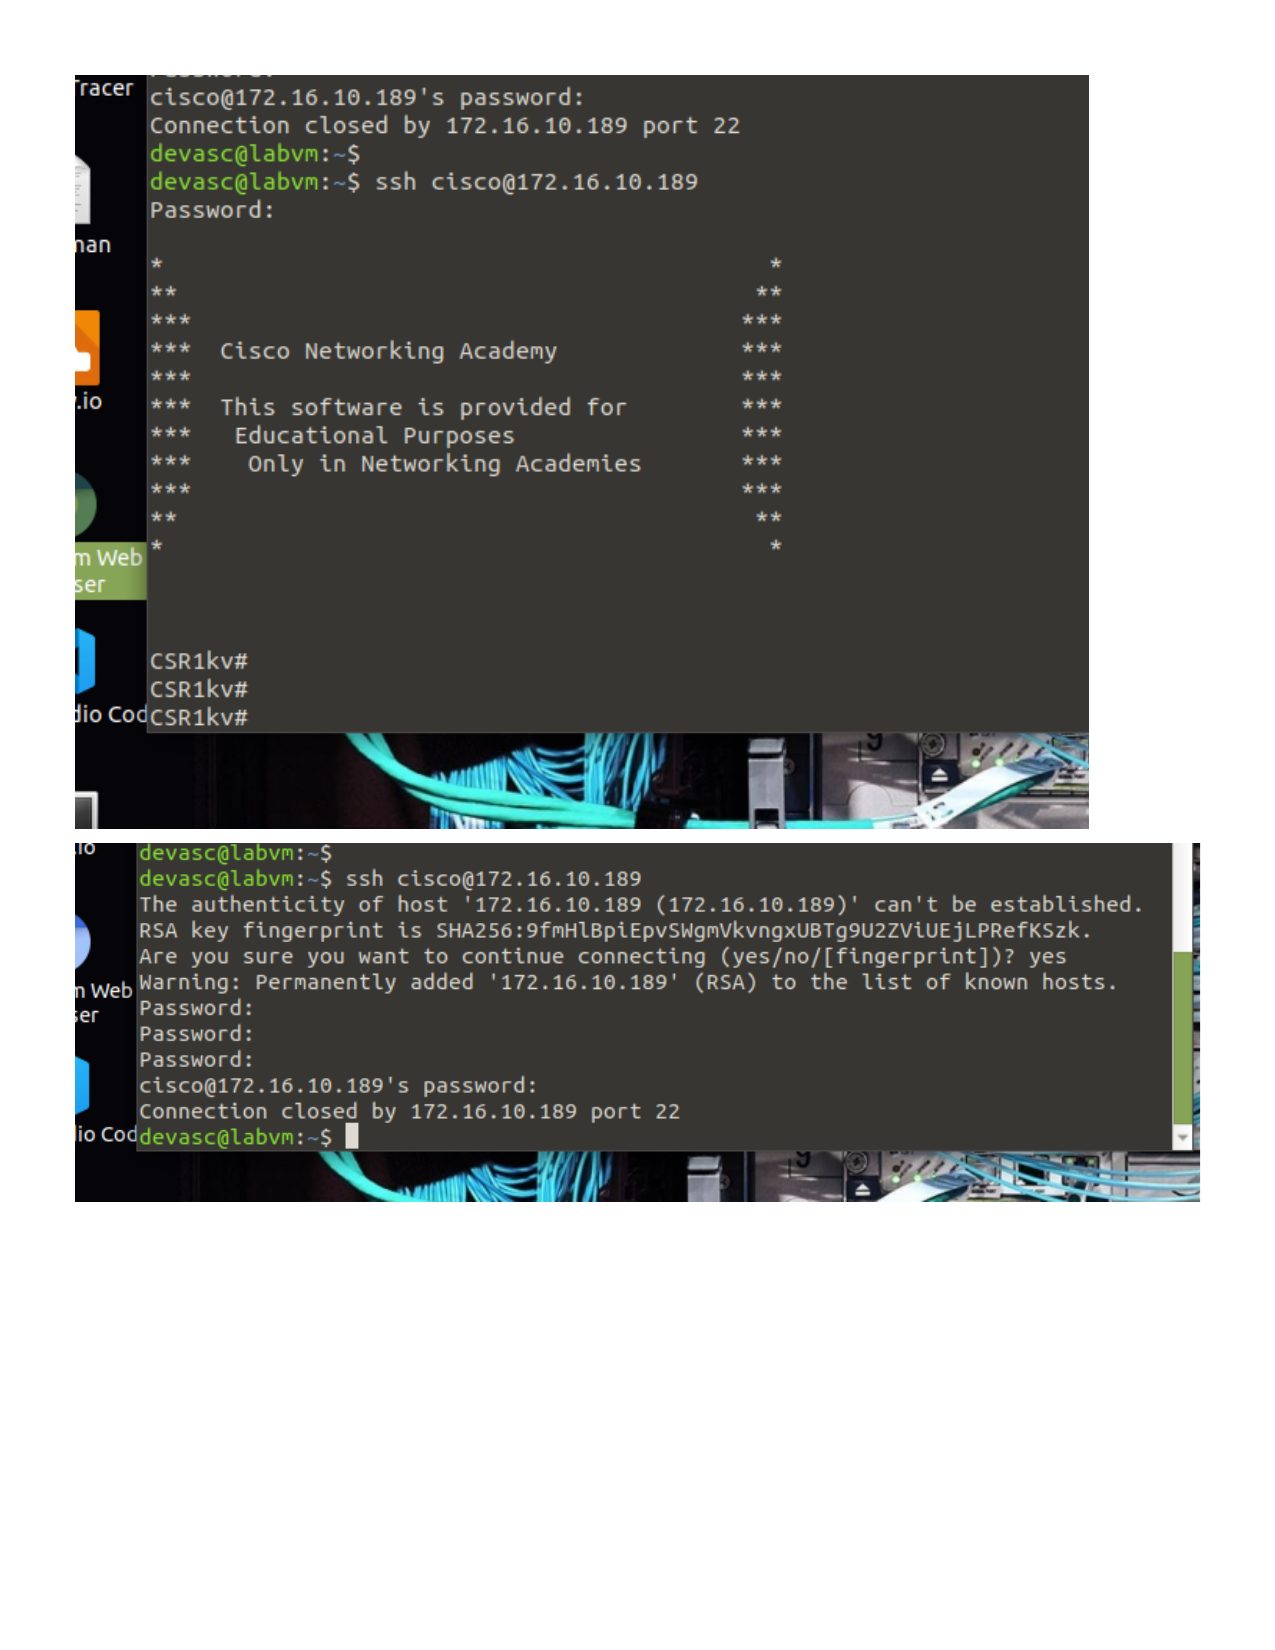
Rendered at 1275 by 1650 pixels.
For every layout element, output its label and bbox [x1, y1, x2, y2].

picture [75, 843, 1200, 1202]
picture [75, 75, 1089, 829]
